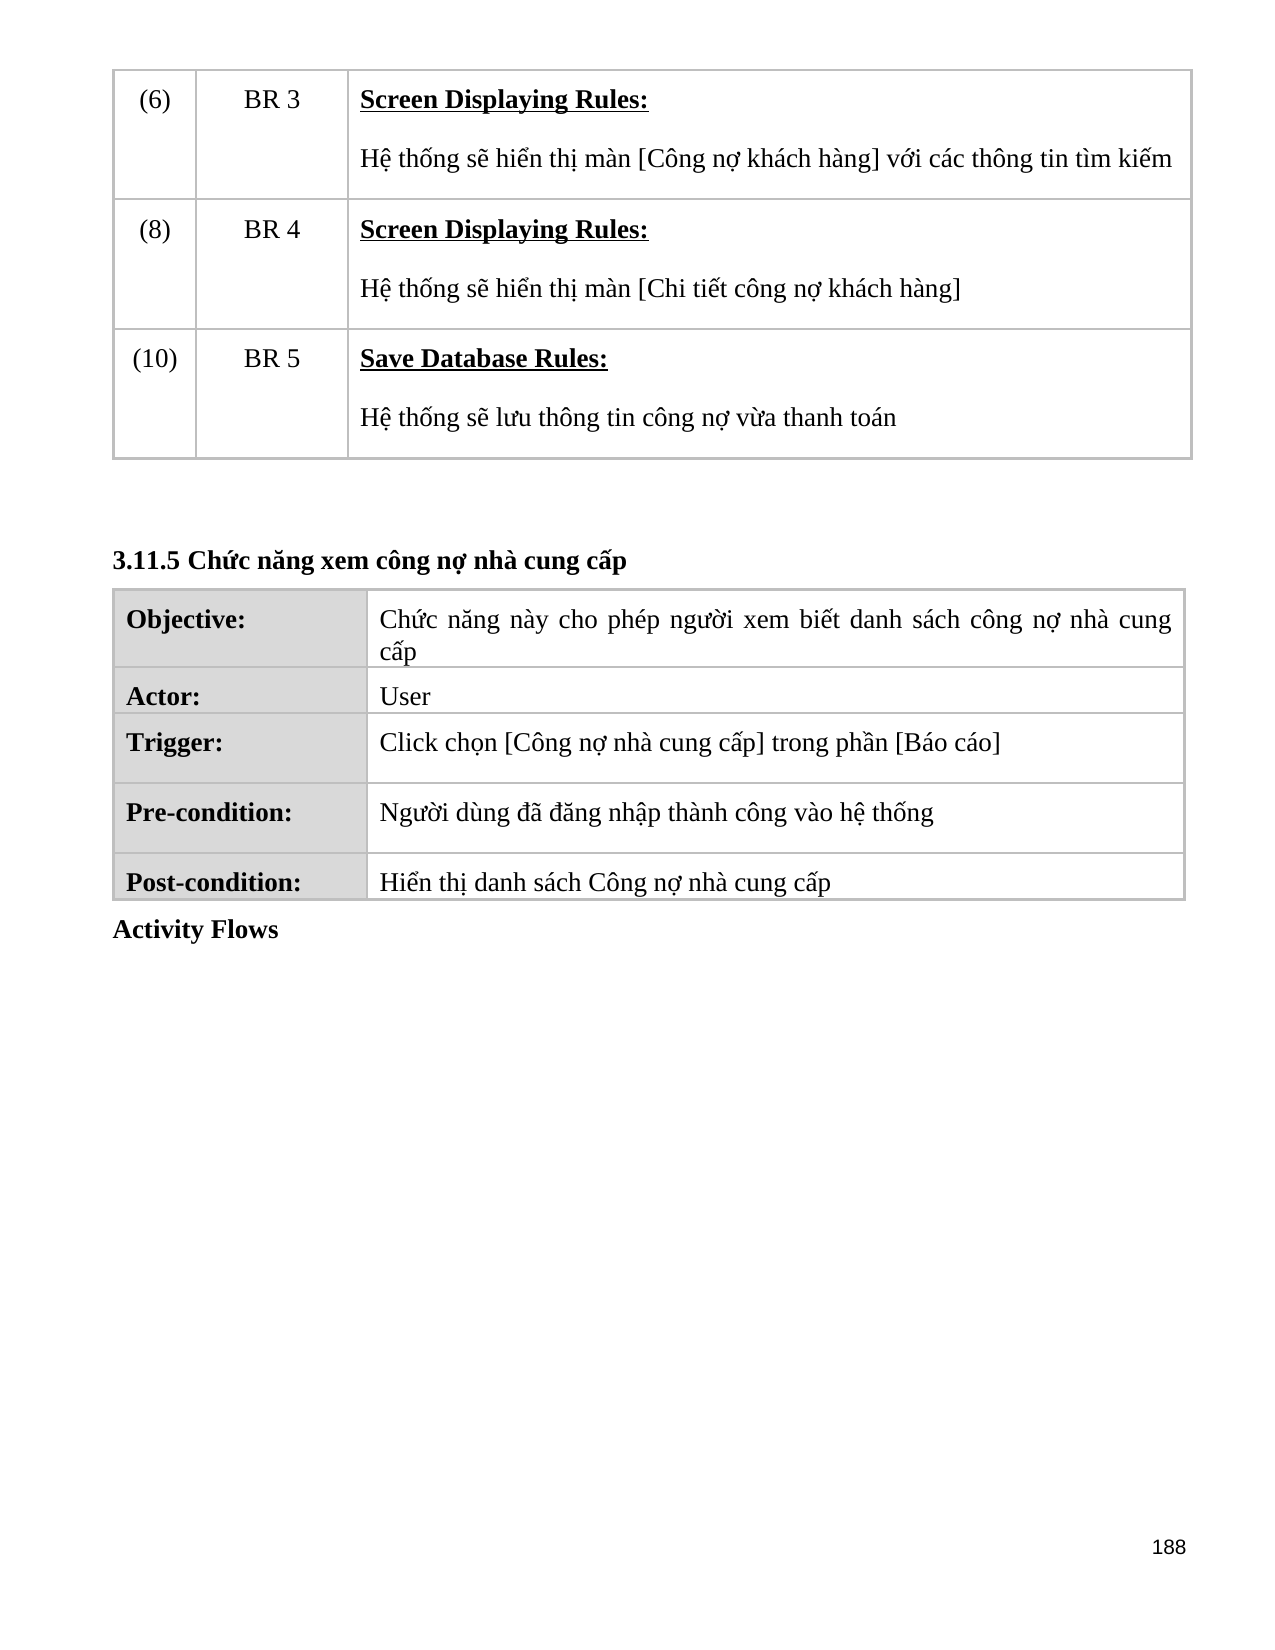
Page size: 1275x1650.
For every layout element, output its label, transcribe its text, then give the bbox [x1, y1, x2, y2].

subtitle Chức năng xem công nợ nhà cung cấp [112, 544, 1186, 575]
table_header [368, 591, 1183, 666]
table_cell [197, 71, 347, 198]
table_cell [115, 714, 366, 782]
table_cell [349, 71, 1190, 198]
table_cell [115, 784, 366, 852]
text Activity Flows [112, 913, 1186, 944]
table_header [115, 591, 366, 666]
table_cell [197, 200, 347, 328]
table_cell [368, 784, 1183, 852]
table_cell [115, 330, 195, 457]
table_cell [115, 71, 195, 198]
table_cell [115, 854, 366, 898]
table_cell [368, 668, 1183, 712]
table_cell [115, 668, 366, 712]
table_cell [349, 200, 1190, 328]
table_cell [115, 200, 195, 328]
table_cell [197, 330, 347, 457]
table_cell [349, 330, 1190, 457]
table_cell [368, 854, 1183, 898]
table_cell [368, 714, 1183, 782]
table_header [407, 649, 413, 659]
